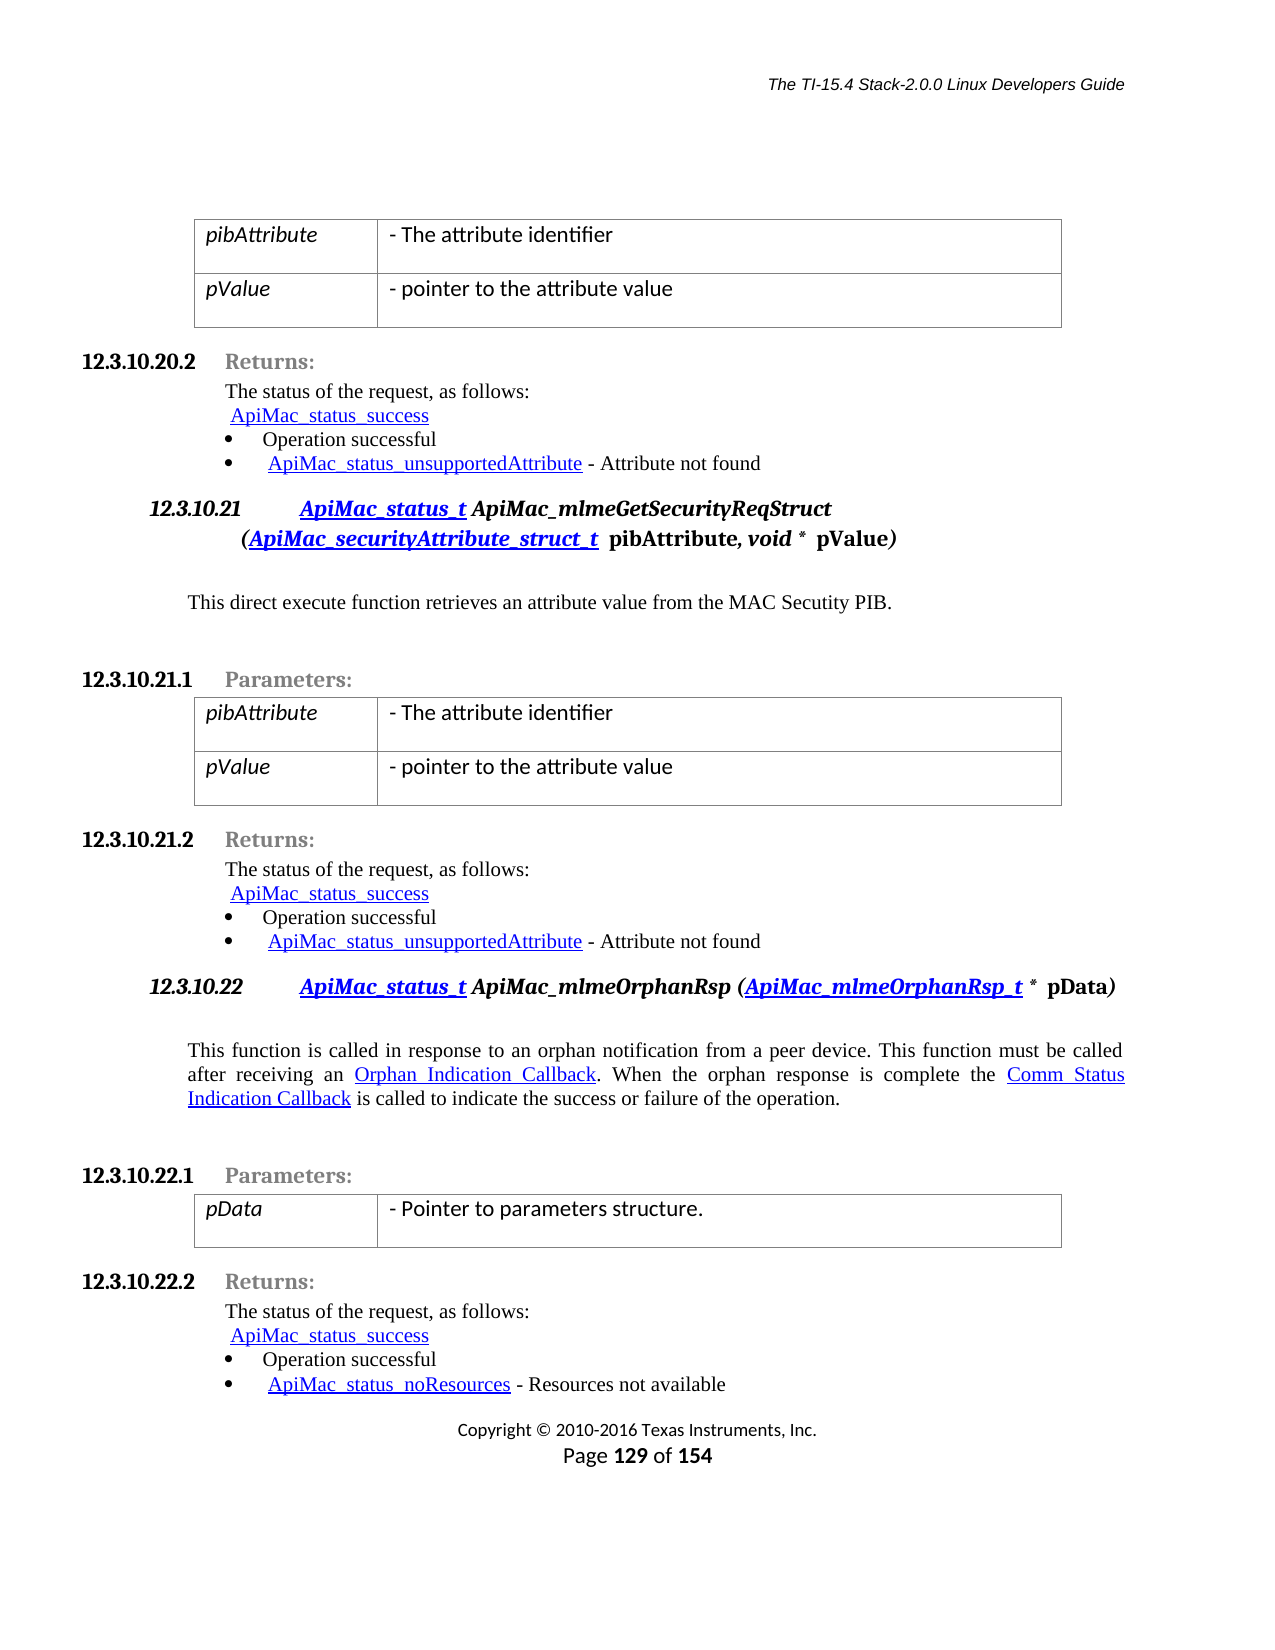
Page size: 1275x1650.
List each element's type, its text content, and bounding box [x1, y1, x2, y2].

subtitle Returns: [82, 827, 1125, 853]
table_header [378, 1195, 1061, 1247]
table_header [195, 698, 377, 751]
list This direct execute function retrieves an attribute value from the MAC Secutity PIB. [187, 589, 1125, 614]
list ApiMac_status_unsupportedAttribute - Attribute not found [225, 929, 1125, 953]
list ApiMac_status_noResources - Resources not available [225, 1371, 1125, 1396]
subtitle Parameters: [82, 1163, 1125, 1189]
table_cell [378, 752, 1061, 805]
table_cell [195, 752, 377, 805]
text ApiMac_status_success [225, 881, 1125, 905]
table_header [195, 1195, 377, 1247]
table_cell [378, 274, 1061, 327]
subtitle Parameters: [82, 667, 1125, 693]
subtitle Returns: [82, 1269, 1125, 1295]
subtitle Returns: [82, 348, 1125, 375]
list This function is called in response to an orphan notification from a peer device. This function must be called after receiving an Orphan Indication Callback. When the orphan response is complete the Comm Status Indication Callback is called to indicate the success or failure of the operation. [187, 1038, 1125, 1110]
list ApiMac_status_unsupportedAttribute - Attribute not found [225, 451, 1125, 475]
list Operation successful [225, 1347, 1125, 1371]
subtitle ApiMac_status_t ApiMac_mlmeGetSecurityReqStruct (ApiMac_securityAttribute_struct_t pibAttribute, void * pValue) [150, 496, 1125, 552]
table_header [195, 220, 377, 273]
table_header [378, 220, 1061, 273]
text The status of the request, as follows: [225, 379, 1125, 403]
subtitle ApiMac_status_t ApiMac_mlmeOrphanRsp (ApiMac_mlmeOrphanRsp_t * pData) [150, 974, 1125, 1000]
list Operation successful [225, 427, 1125, 451]
text The status of the request, as follows: [225, 857, 1125, 881]
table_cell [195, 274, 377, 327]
text ApiMac_status_success [225, 1323, 1125, 1347]
text ApiMac_status_success [225, 403, 1125, 427]
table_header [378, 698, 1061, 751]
list Operation successful [225, 905, 1125, 929]
text The status of the request, as follows: [225, 1299, 1125, 1323]
